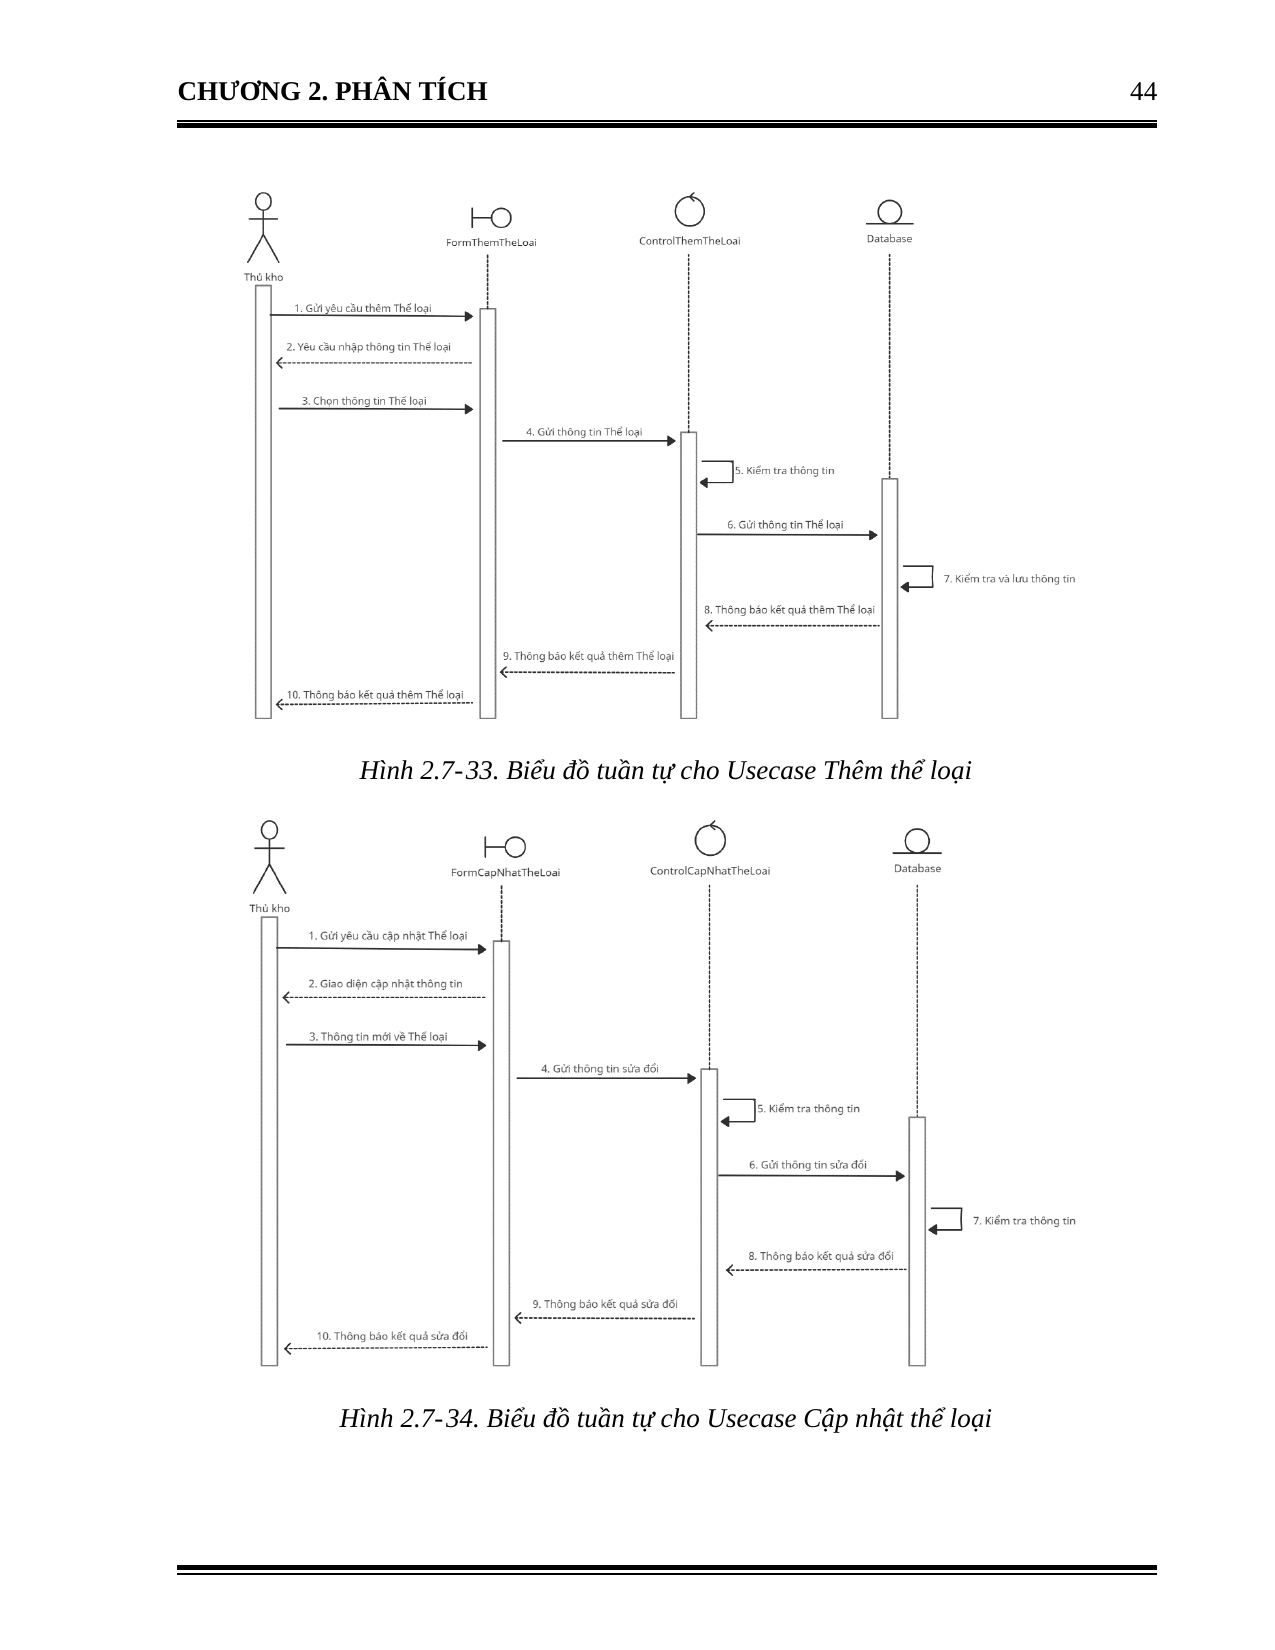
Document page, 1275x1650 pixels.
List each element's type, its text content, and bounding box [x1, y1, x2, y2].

picture [228, 177, 1106, 734]
picture [233, 806, 1101, 1382]
